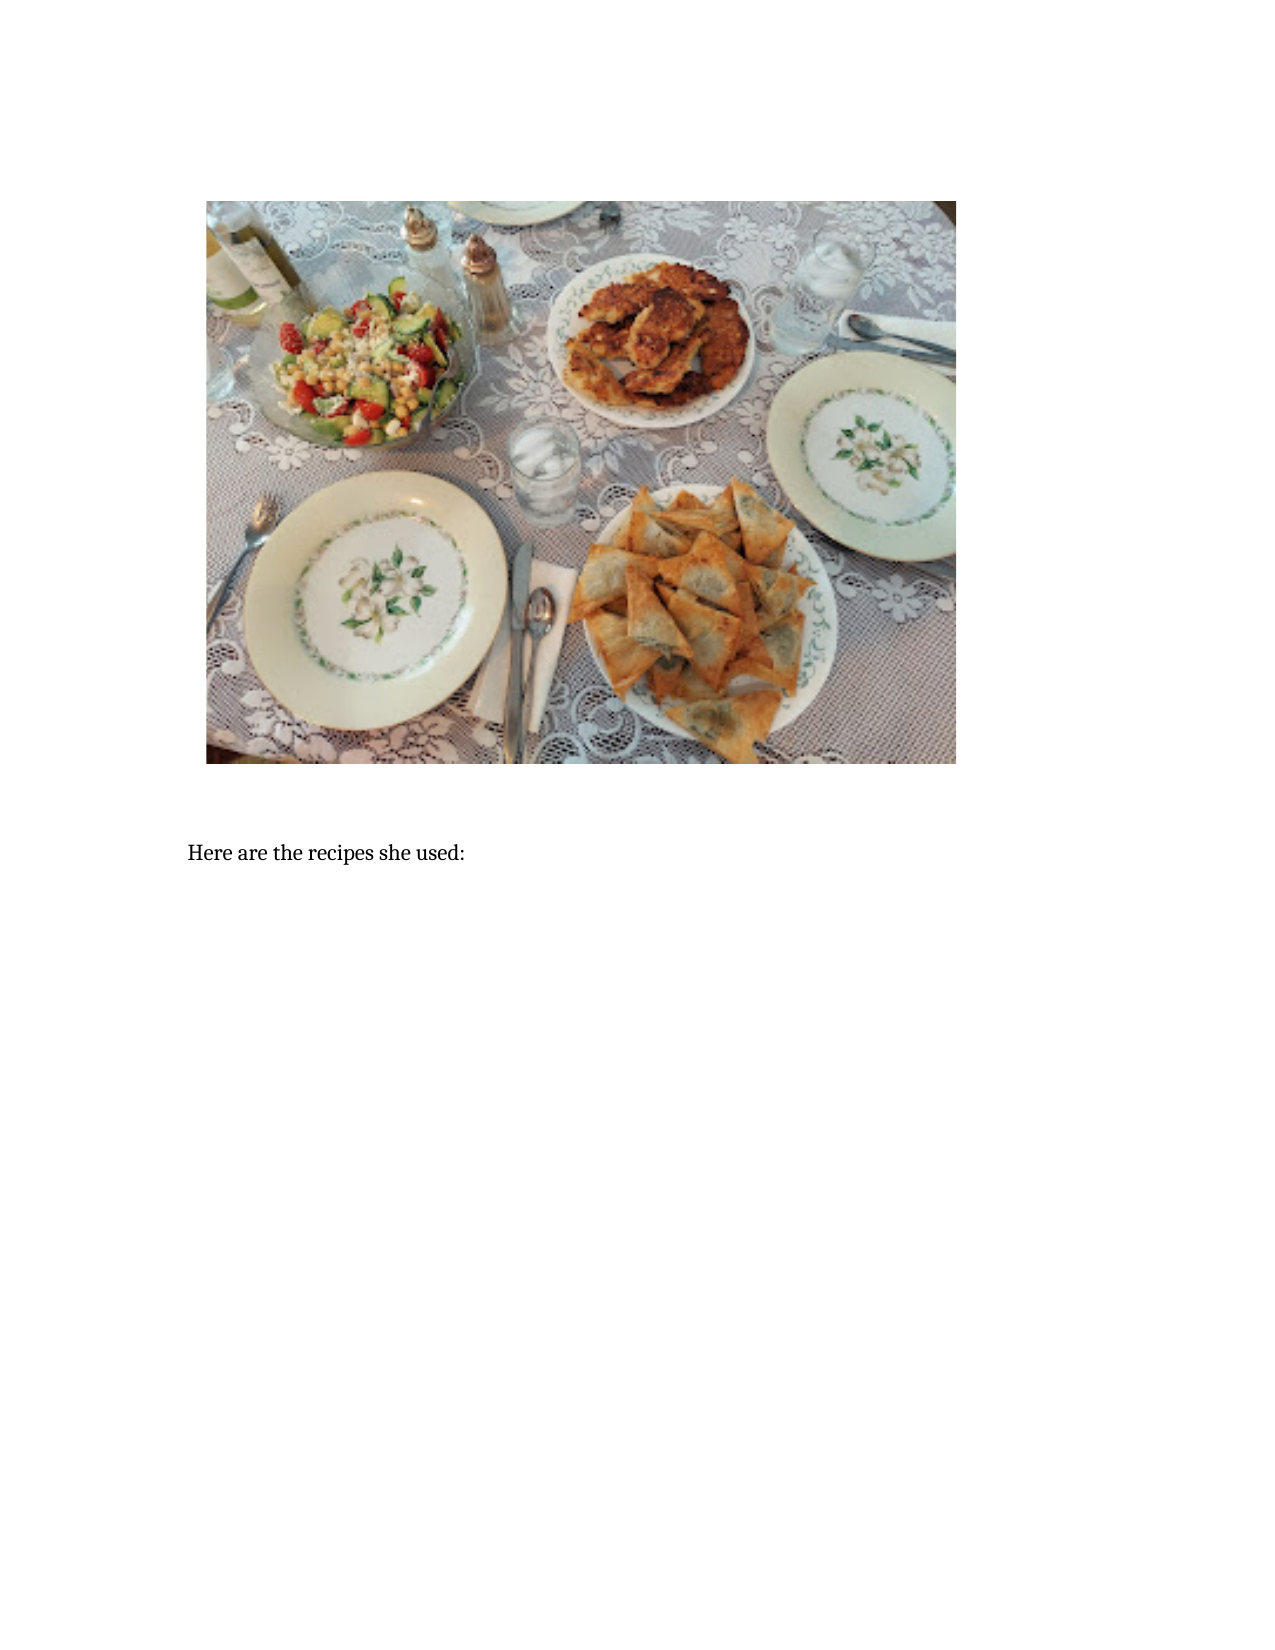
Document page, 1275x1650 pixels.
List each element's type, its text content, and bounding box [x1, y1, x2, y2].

picture [206, 201, 957, 764]
text Here are the recipes she used: [187, 839, 1087, 866]
